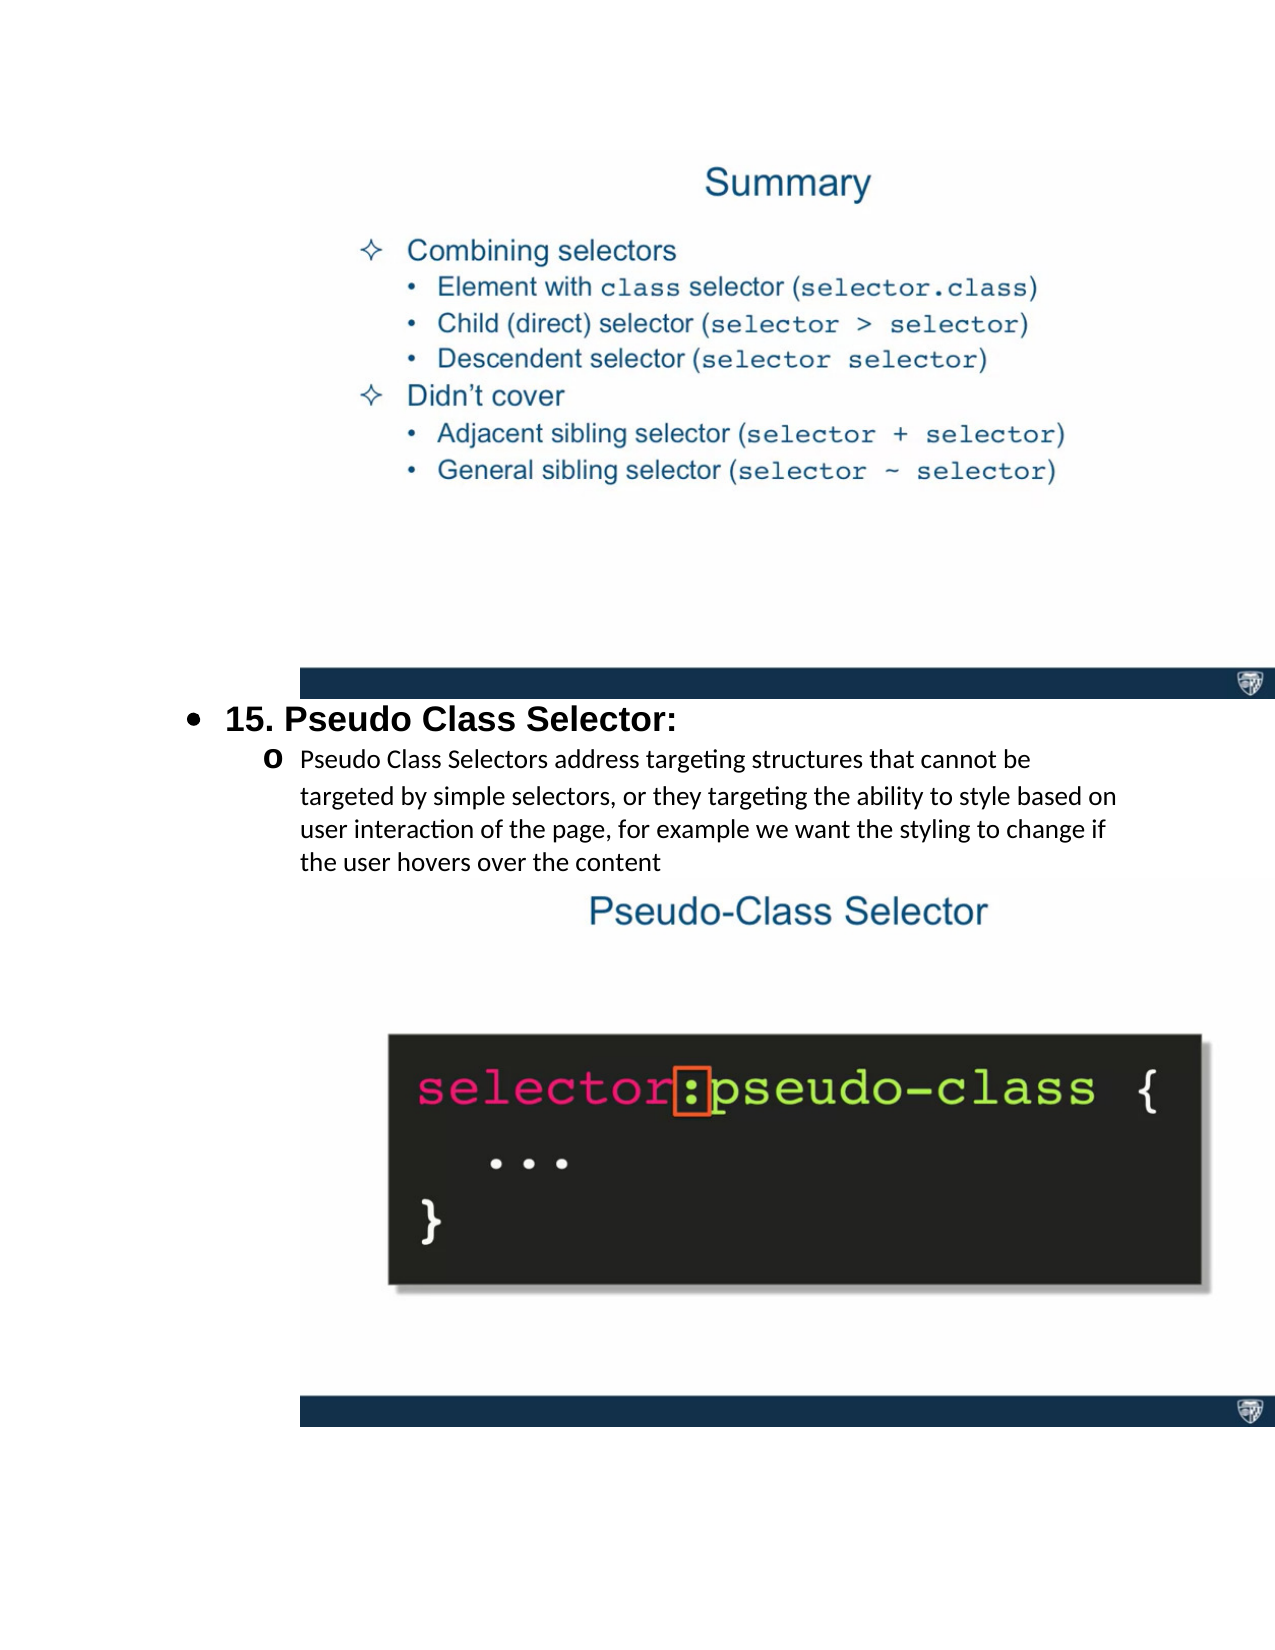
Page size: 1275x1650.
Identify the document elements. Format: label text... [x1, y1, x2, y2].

picture [300, 150, 1275, 699]
list Pseudo Class Selectors address targeting structures that cannot be targeted by simple selectors, or they targeting the ability to style based on user interaction of the page, for example we want the styling to change if the user hovers over the content [262, 739, 1125, 878]
picture [300, 878, 1275, 1427]
list 15. Pseudo Class Selector: [187, 698, 1125, 739]
